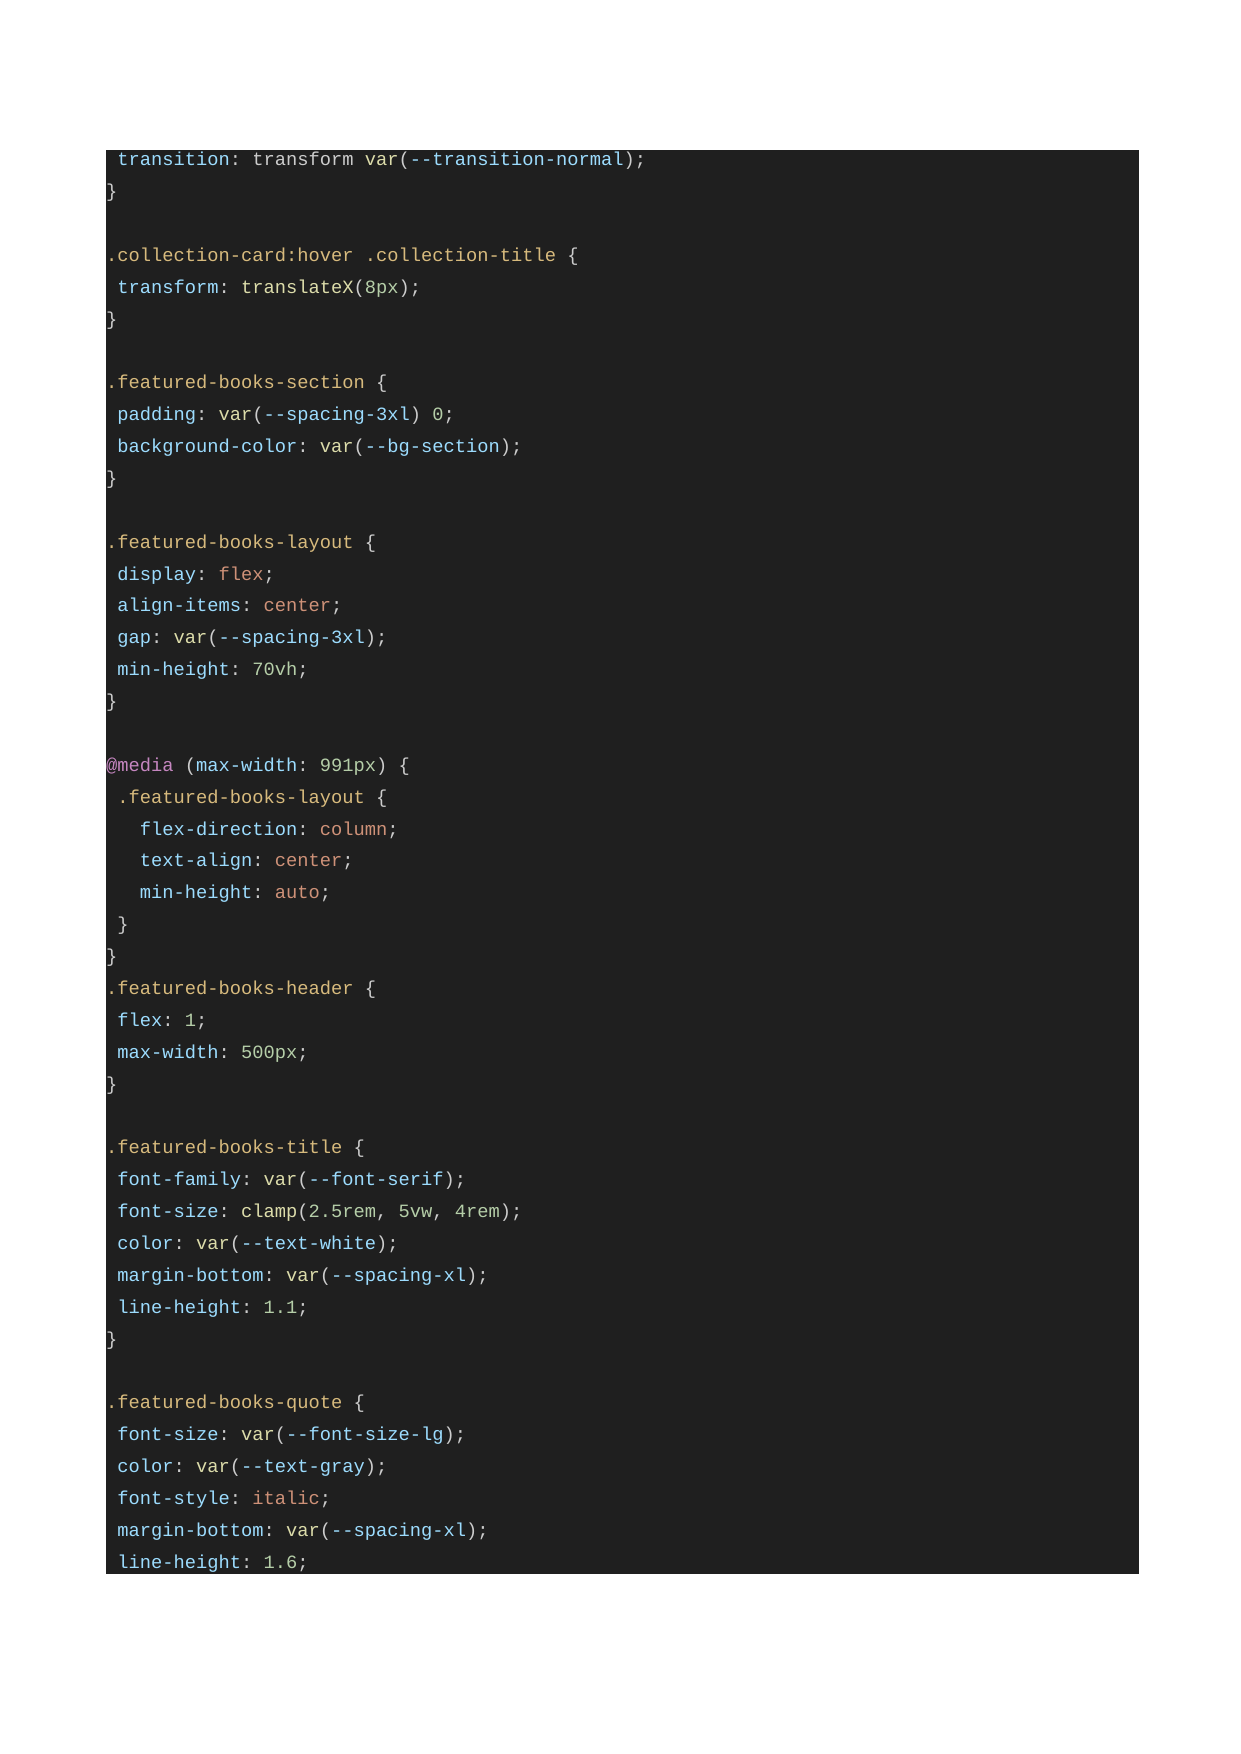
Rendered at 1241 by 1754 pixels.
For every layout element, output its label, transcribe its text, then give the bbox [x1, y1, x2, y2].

text min-height: auto; [106, 883, 1139, 904]
text font-family: var(--font-serif); [106, 1170, 1139, 1191]
text gap: var(--spacing-3xl); [106, 628, 1139, 649]
text .collection-card:hover .collection-title { [106, 246, 1139, 267]
text margin-bottom: var(--spacing-xl); [106, 1266, 1139, 1287]
text .featured-books-layout { [106, 532, 1139, 554]
text transition: transform var(--transition-normal); [106, 150, 1139, 171]
text } [106, 309, 1139, 331]
text text-align: center; [106, 851, 1139, 872]
text padding: var(--spacing-3xl) 0; [106, 405, 1139, 426]
text } [106, 915, 1139, 936]
text @media (max-width: 991px) { [106, 756, 1139, 777]
text color: var(--text-white); [106, 1234, 1139, 1255]
text margin-bottom: var(--spacing-xl); [106, 1521, 1139, 1542]
text } [106, 1329, 1139, 1351]
text background-color: var(--bg-section); [106, 437, 1139, 458]
text .featured-books-title { [106, 1138, 1139, 1159]
text .featured-books-quote { [106, 1393, 1139, 1414]
text min-height: 70vh; [106, 660, 1139, 681]
text transform: translateX(8px); [106, 277, 1139, 299]
text font-style: italic; [106, 1489, 1139, 1510]
text font-size: clamp(2.5rem, 5vw, 4rem); [106, 1202, 1139, 1223]
text align-items: center; [106, 596, 1139, 617]
text max-width: 500px; [106, 1042, 1139, 1064]
text flex-direction: column; [106, 819, 1139, 841]
text flex: 1; [106, 1011, 1139, 1032]
text color: var(--text-gray); [106, 1457, 1139, 1478]
text } [106, 1074, 1139, 1096]
text line-height: 1.6; [106, 1552, 1139, 1574]
text .featured-books-layout { [106, 787, 1139, 809]
text line-height: 1.1; [106, 1297, 1139, 1319]
text } [106, 182, 1139, 203]
text } [106, 692, 1139, 713]
text font-size: var(--font-size-lg); [106, 1425, 1139, 1446]
text .featured-books-header { [106, 979, 1139, 1000]
text } [106, 469, 1139, 490]
text .featured-books-section { [106, 373, 1139, 394]
text display: flex; [106, 564, 1139, 586]
text } [106, 947, 1139, 968]
